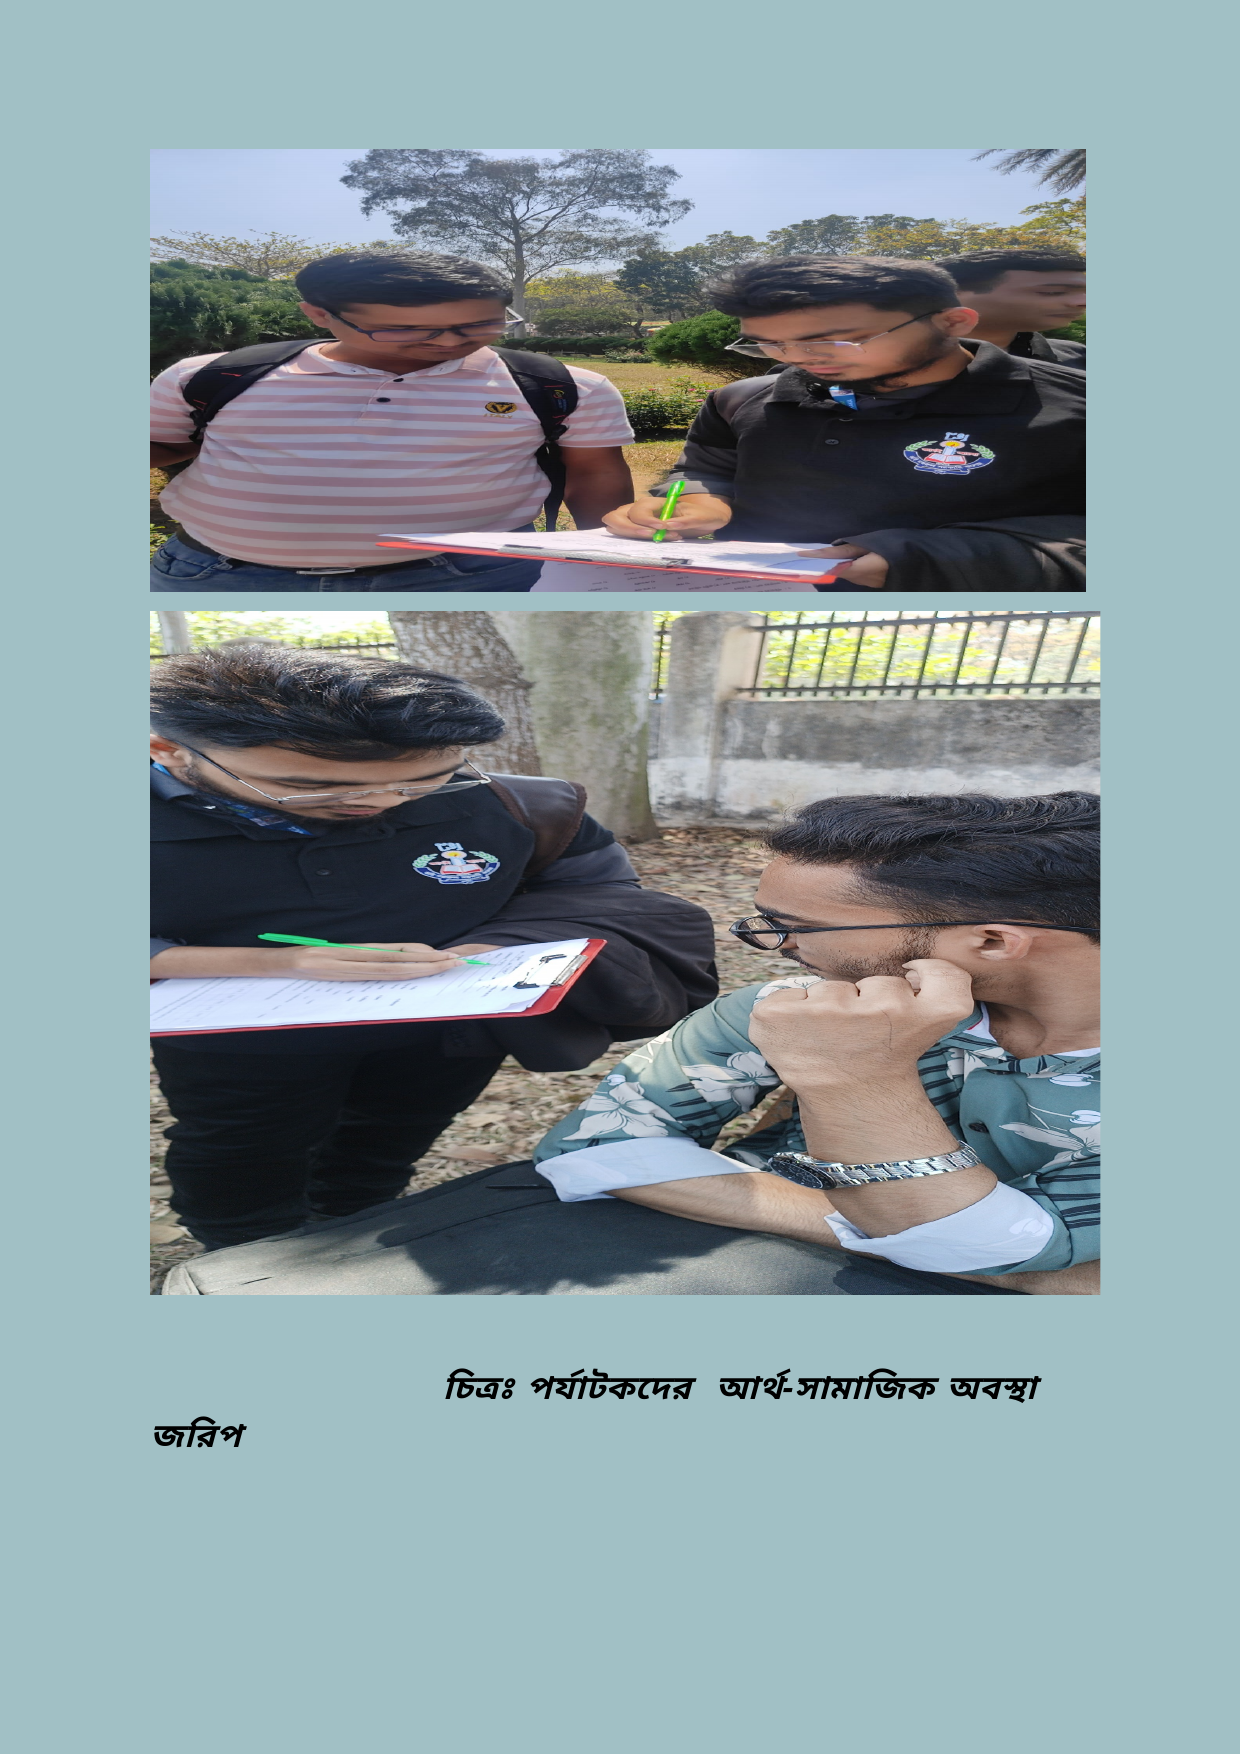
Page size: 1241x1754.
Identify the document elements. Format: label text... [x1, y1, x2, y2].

picture [150, 149, 1086, 592]
picture [150, 611, 1101, 1295]
text চিত্রঃ পর্যাটকদের আর্থ-সামাজিক অবস্থা জরিপ [150, 1364, 1090, 1461]
